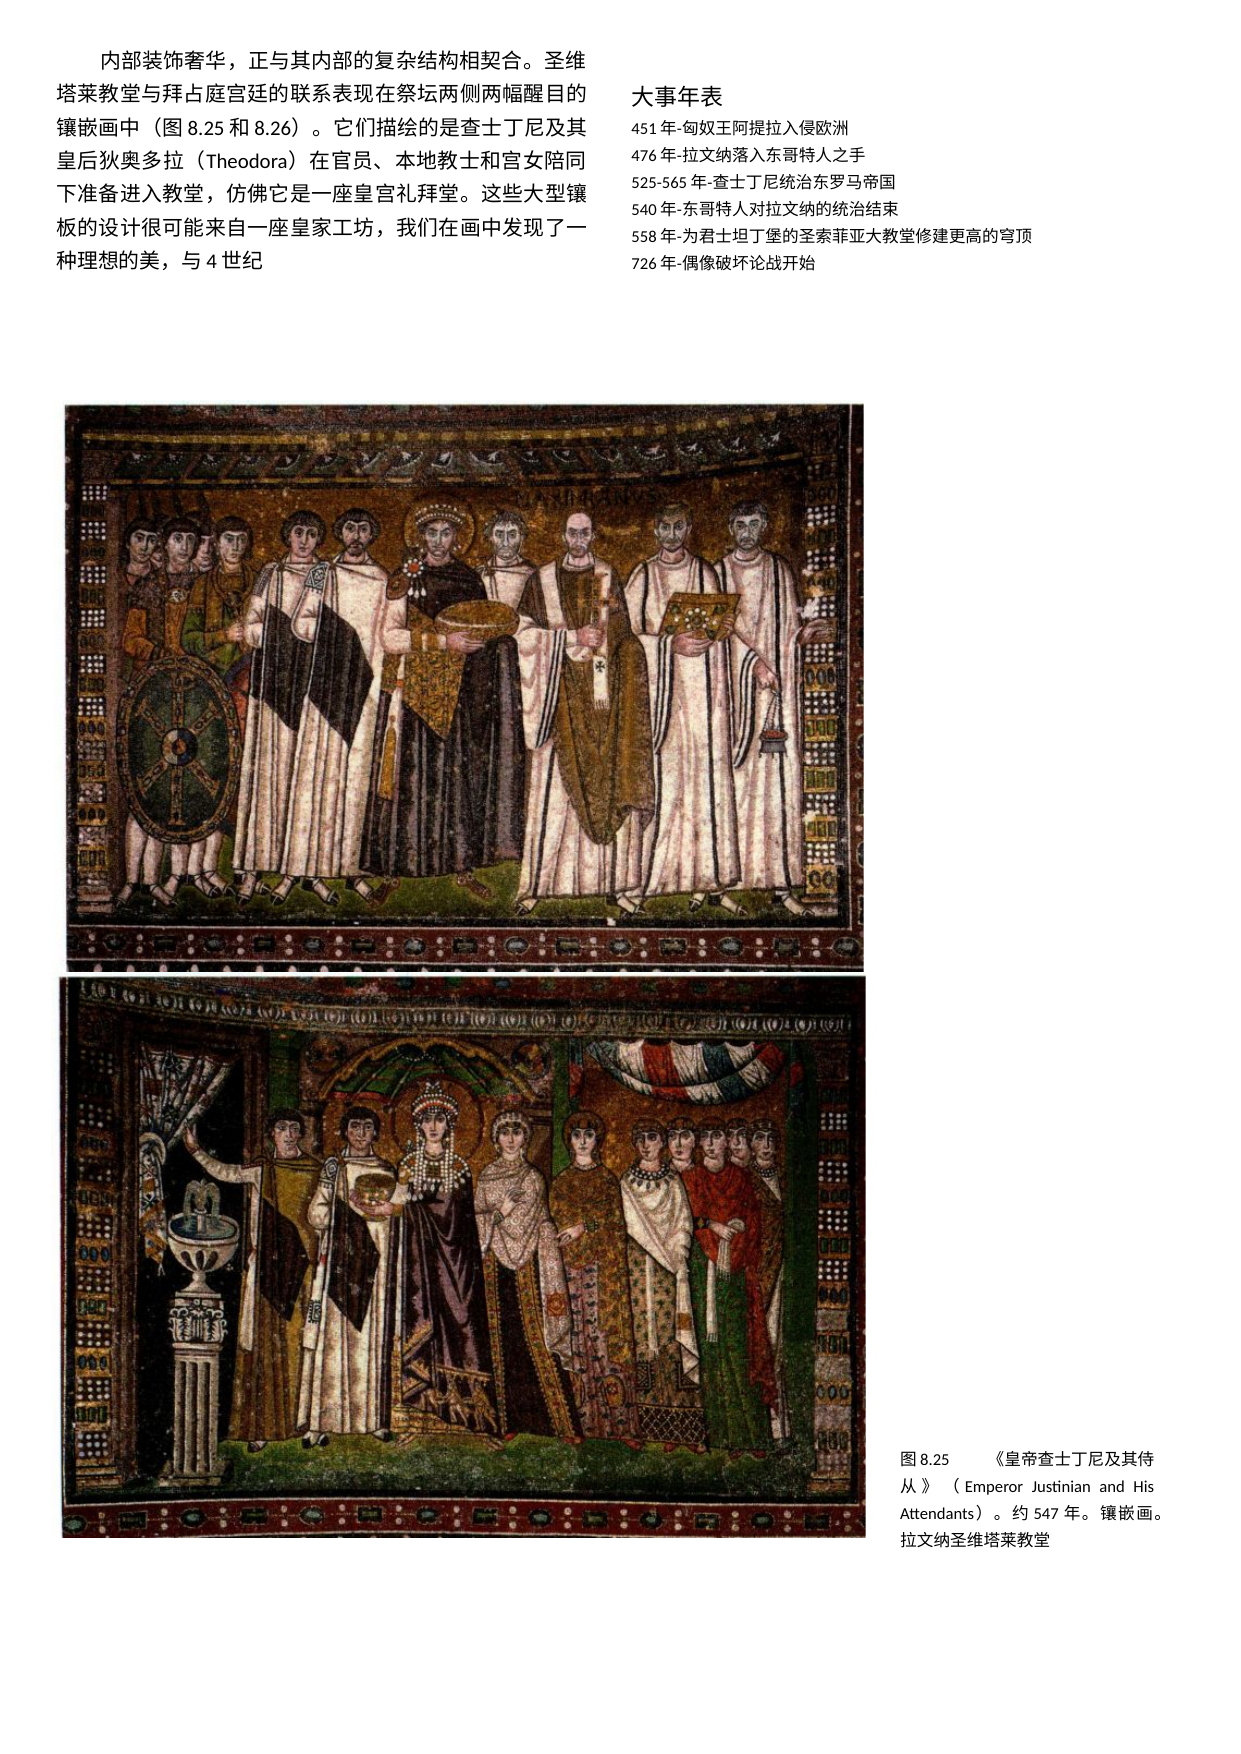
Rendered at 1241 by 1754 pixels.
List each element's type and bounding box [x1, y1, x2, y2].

picture [51, 400, 866, 1538]
